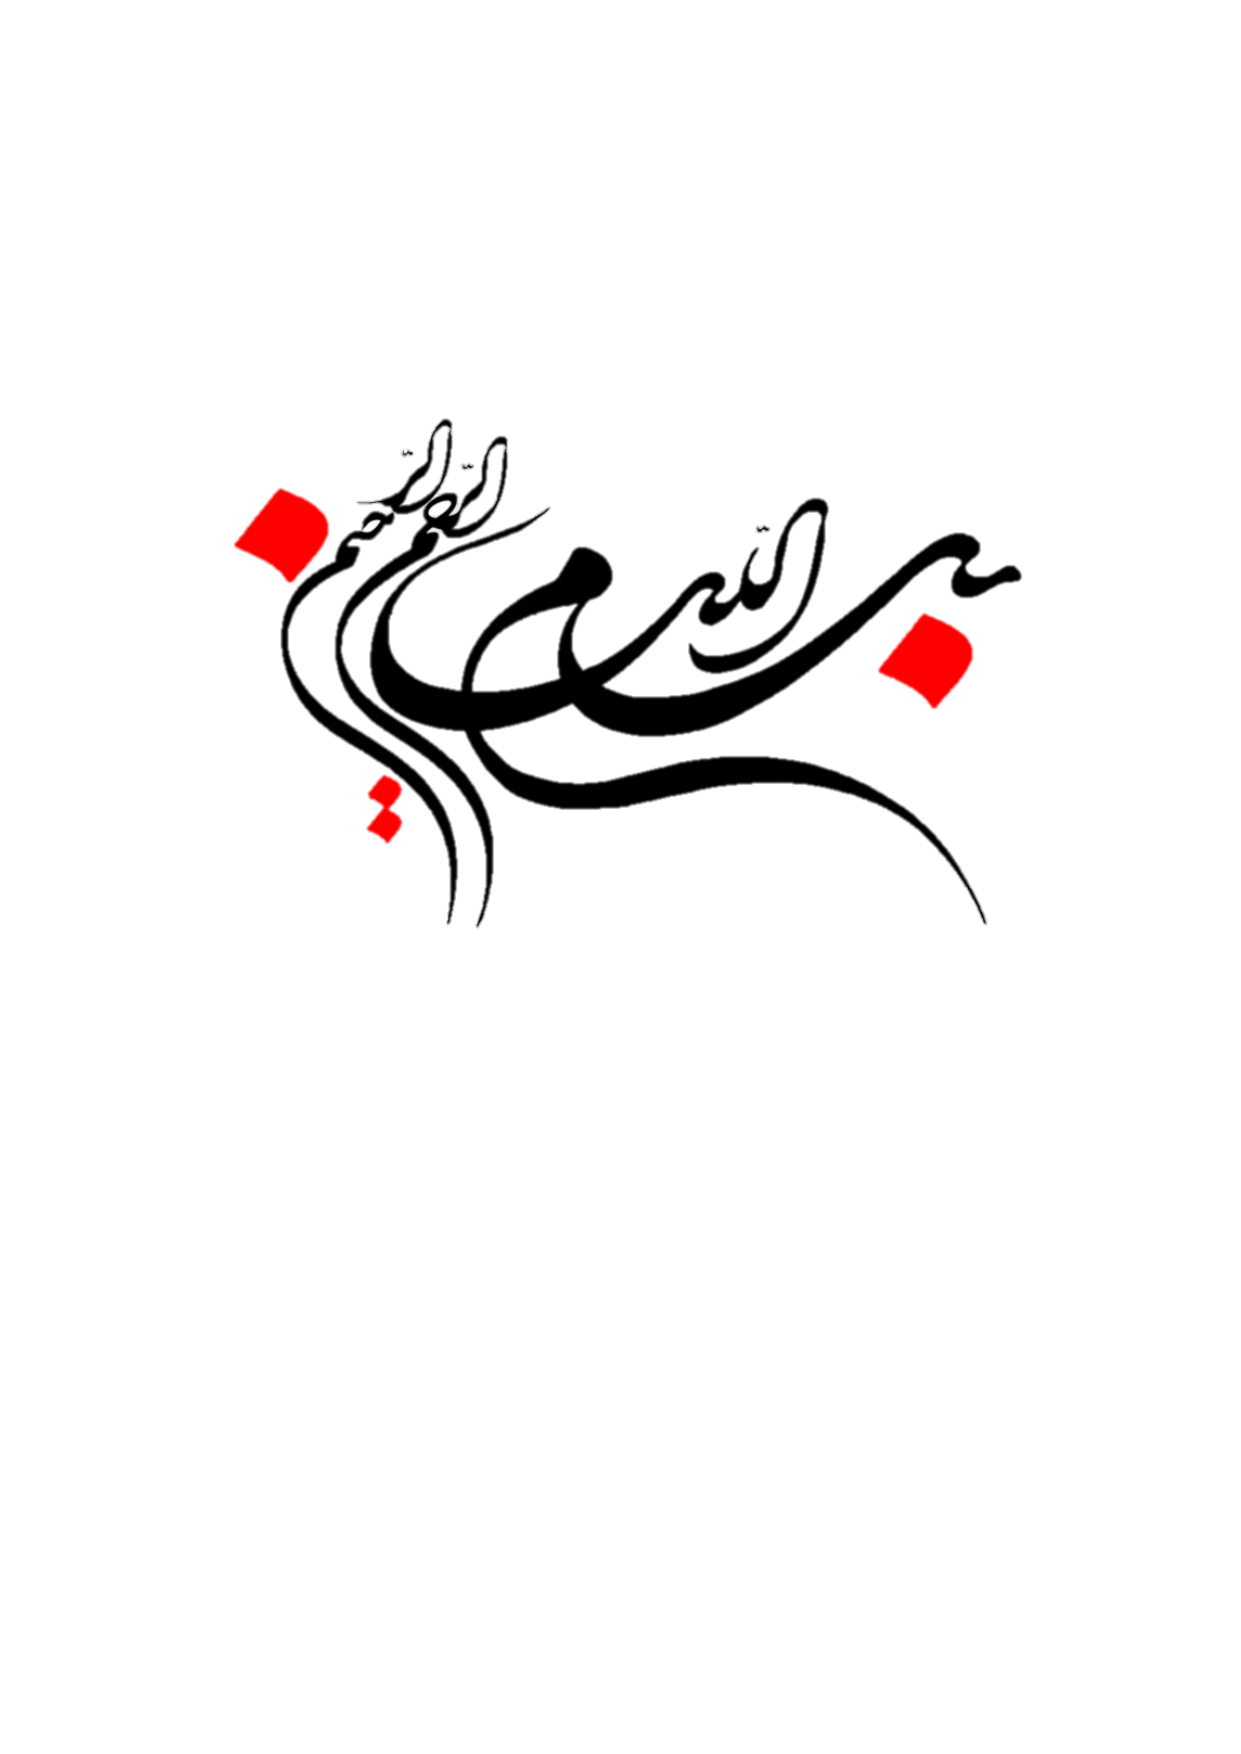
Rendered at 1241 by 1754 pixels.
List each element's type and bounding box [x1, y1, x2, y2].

picture [147, 298, 1123, 1014]
